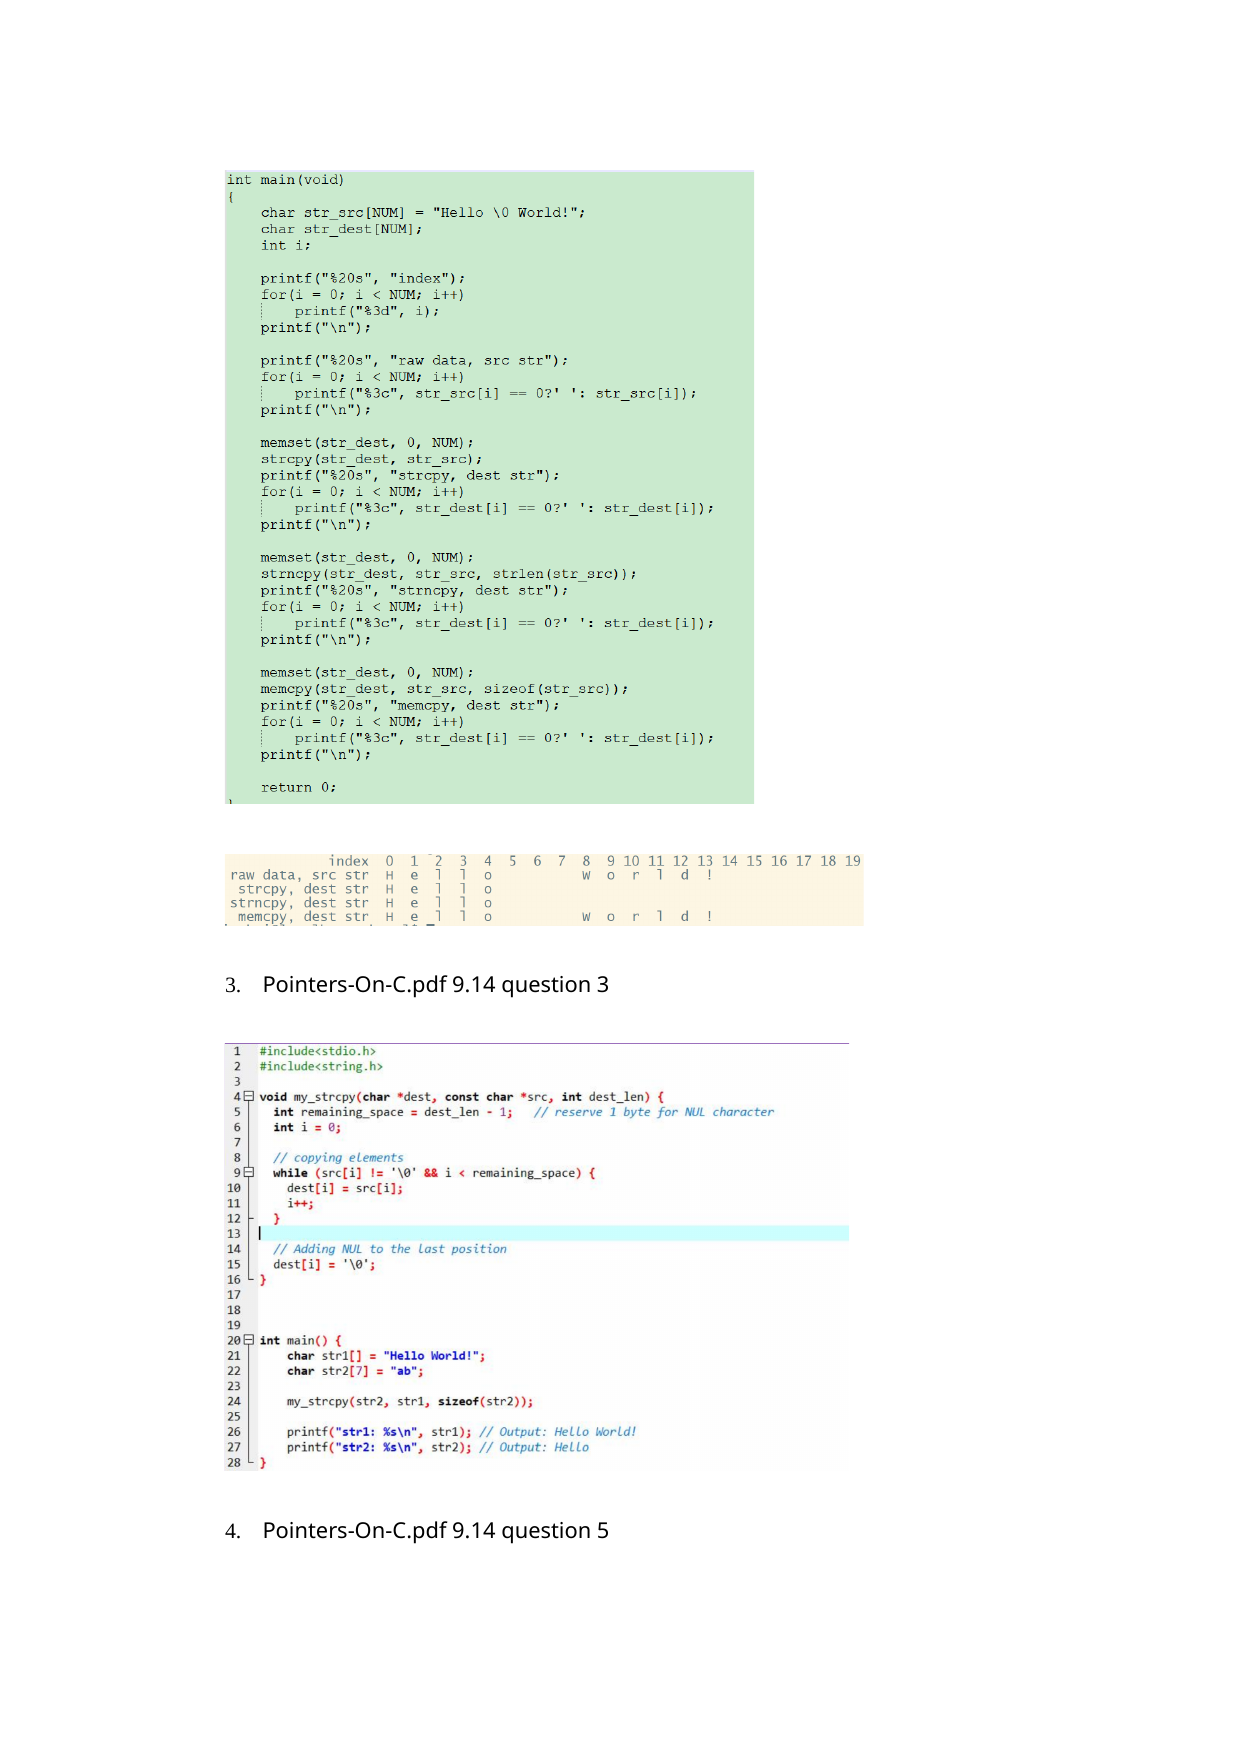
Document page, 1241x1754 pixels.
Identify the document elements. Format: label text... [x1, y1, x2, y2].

picture [224, 854, 864, 926]
picture [224, 1043, 850, 1471]
picture [224, 170, 755, 804]
list Pointers-On-C.pdf 9.14 question 5 [225, 1514, 1053, 1546]
list Pointers-On-C.pdf 9.14 question 3 [225, 968, 1053, 1000]
